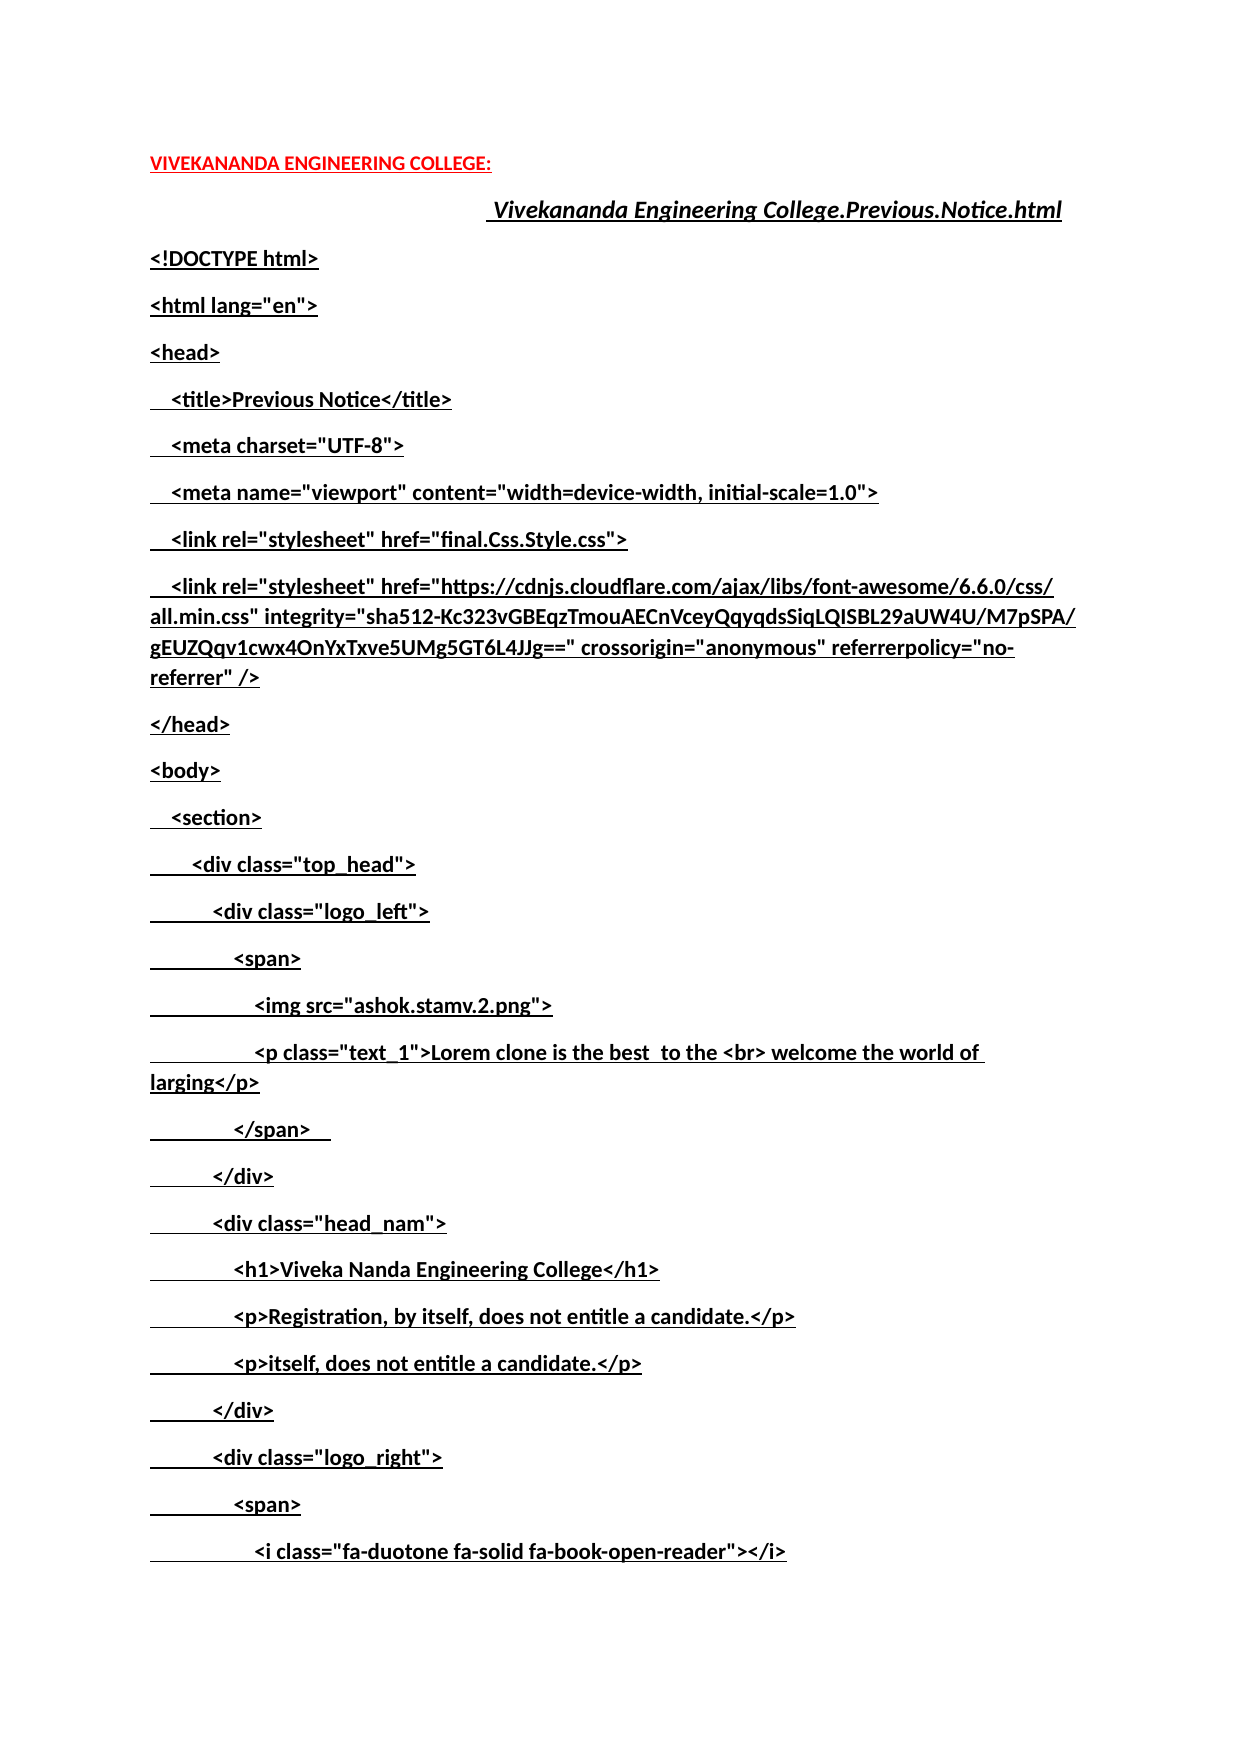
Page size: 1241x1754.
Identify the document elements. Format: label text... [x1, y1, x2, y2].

text <div class="head_nam"> [150, 1209, 1090, 1237]
text <i class="fa-duotone fa-solid fa-book-open-reader"></i> [150, 1537, 1090, 1565]
text <img src="ashok.stamv.2.png"> [150, 991, 1090, 1019]
text <body> [150, 757, 1090, 784]
text Vivekananda Engineering College.Previous.Notice.html [150, 194, 1090, 224]
text <meta charset="UTF-8"> [150, 432, 1090, 459]
text <span> [150, 944, 1090, 972]
text <!DOCTYPE html> [150, 244, 1090, 272]
text <p>itself, does not entitle a candidate.</p> [150, 1349, 1090, 1377]
text VIVEKANANDA ENGINEERING COLLEGE: [150, 150, 1090, 175]
text <html lang="en"> [150, 291, 1090, 319]
text <h1>Viveka Nanda Engineering College</h1> [150, 1256, 1090, 1283]
text </span> [150, 1115, 1090, 1143]
text <title>Previous Notice</title> [150, 385, 1090, 413]
text </div> [150, 1396, 1090, 1424]
text <meta name="viewport" content="width=device-width, initial-scale=1.0"> [150, 478, 1090, 506]
text <head> [150, 338, 1090, 366]
text <div class="logo_right"> [150, 1443, 1090, 1471]
text <link rel="stylesheet" href="final.Css.Style.css"> [150, 525, 1090, 553]
text <div class="logo_left"> [150, 897, 1090, 925]
text <p class="text_1">Lorem clone is the best to the <br> welcome the world of larging</p> [150, 1038, 1090, 1096]
text </head> [150, 710, 1090, 738]
text <section> [150, 803, 1090, 831]
text <div class="top_head"> [150, 850, 1090, 878]
text <link rel="stylesheet" href="https://cdnjs.cloudflare.com/ajax/libs/font-awesome/6.6.0/css/all.min.css" integrity="sha512-Kc323vGBEqzTmouAECnVceyQqyqdsSiqLQISBL29aUW4U/M7pSPA/gEUZQqv1cwx4OnYxTxve5UMg5GT6L4JJg==" crossorigin="anonymous" referrerpolicy="no-referrer" /> [150, 572, 1090, 691]
text <p>Registration, by itself, does not entitle a candidate.</p> [150, 1302, 1090, 1330]
text </div> [150, 1162, 1090, 1190]
text <span> [150, 1490, 1090, 1518]
